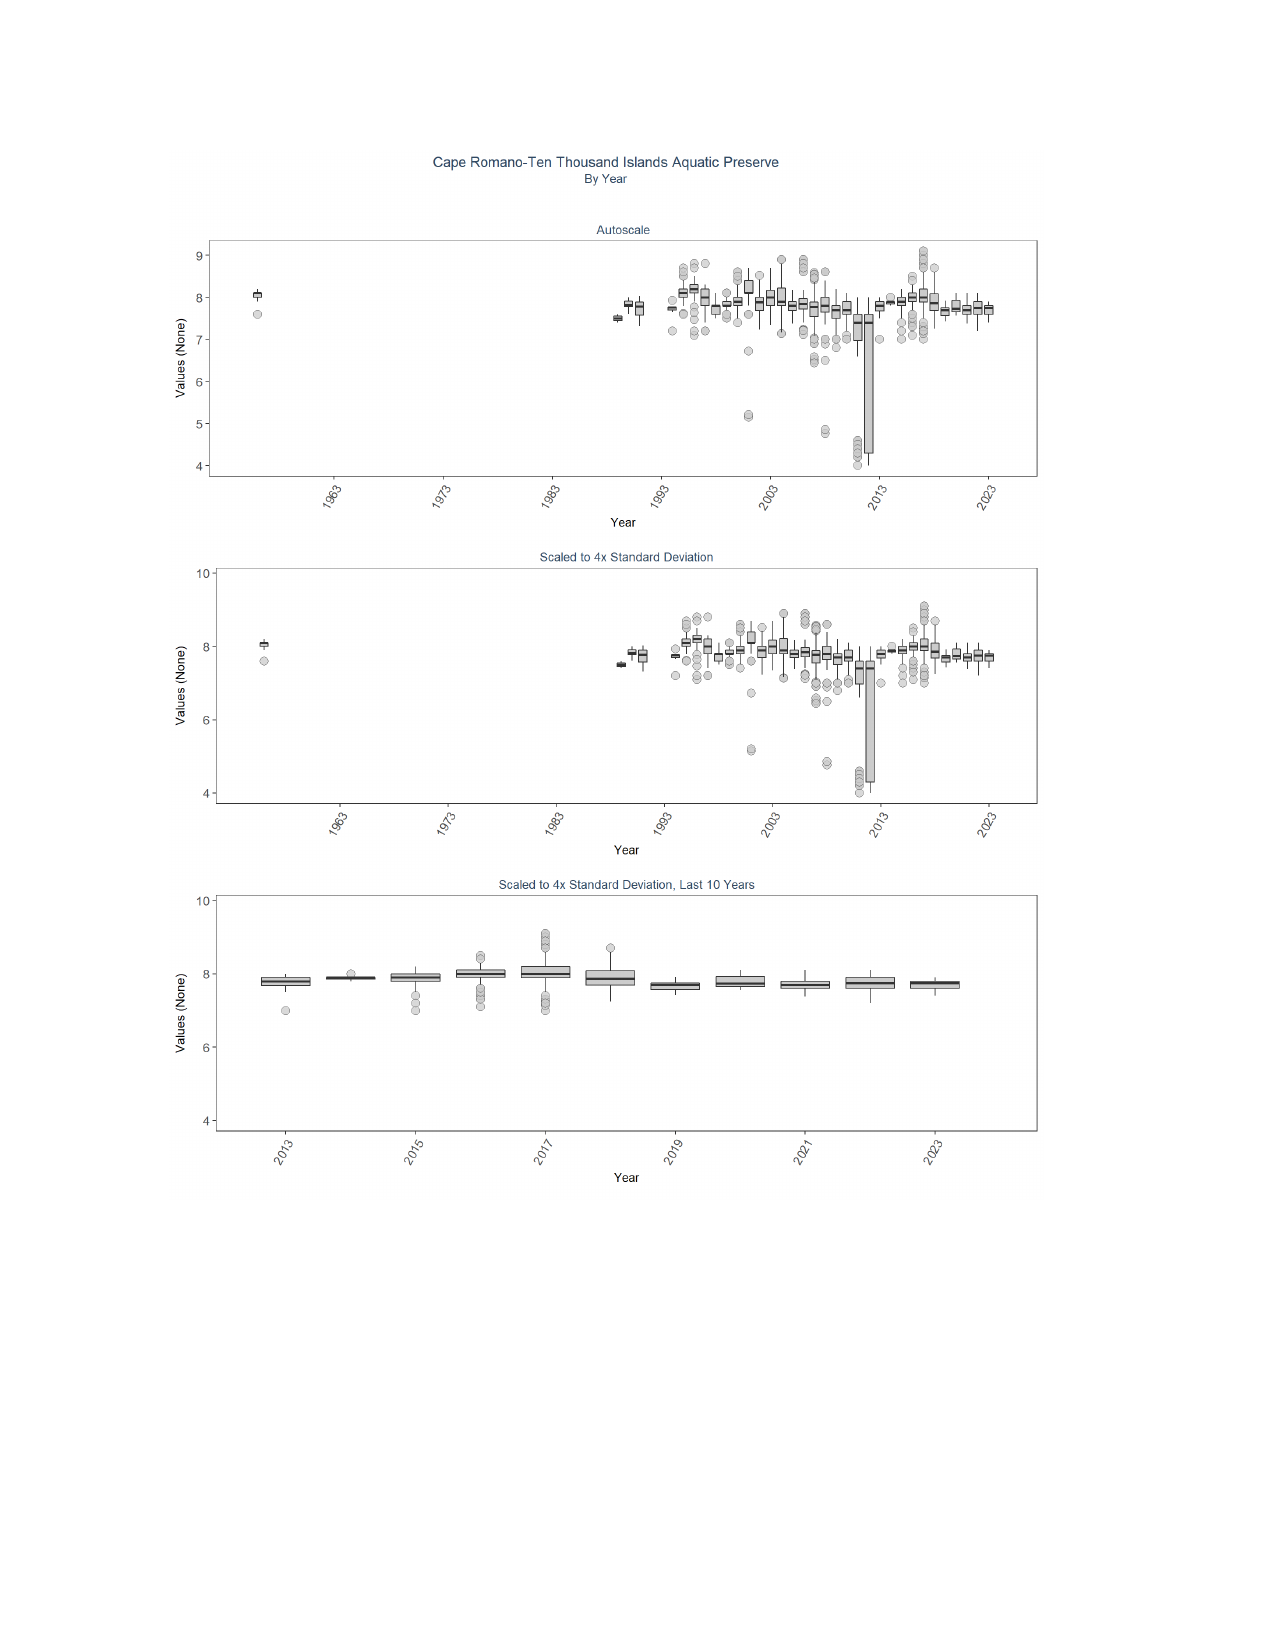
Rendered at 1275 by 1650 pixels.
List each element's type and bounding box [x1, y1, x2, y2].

picture [168, 150, 1044, 1200]
